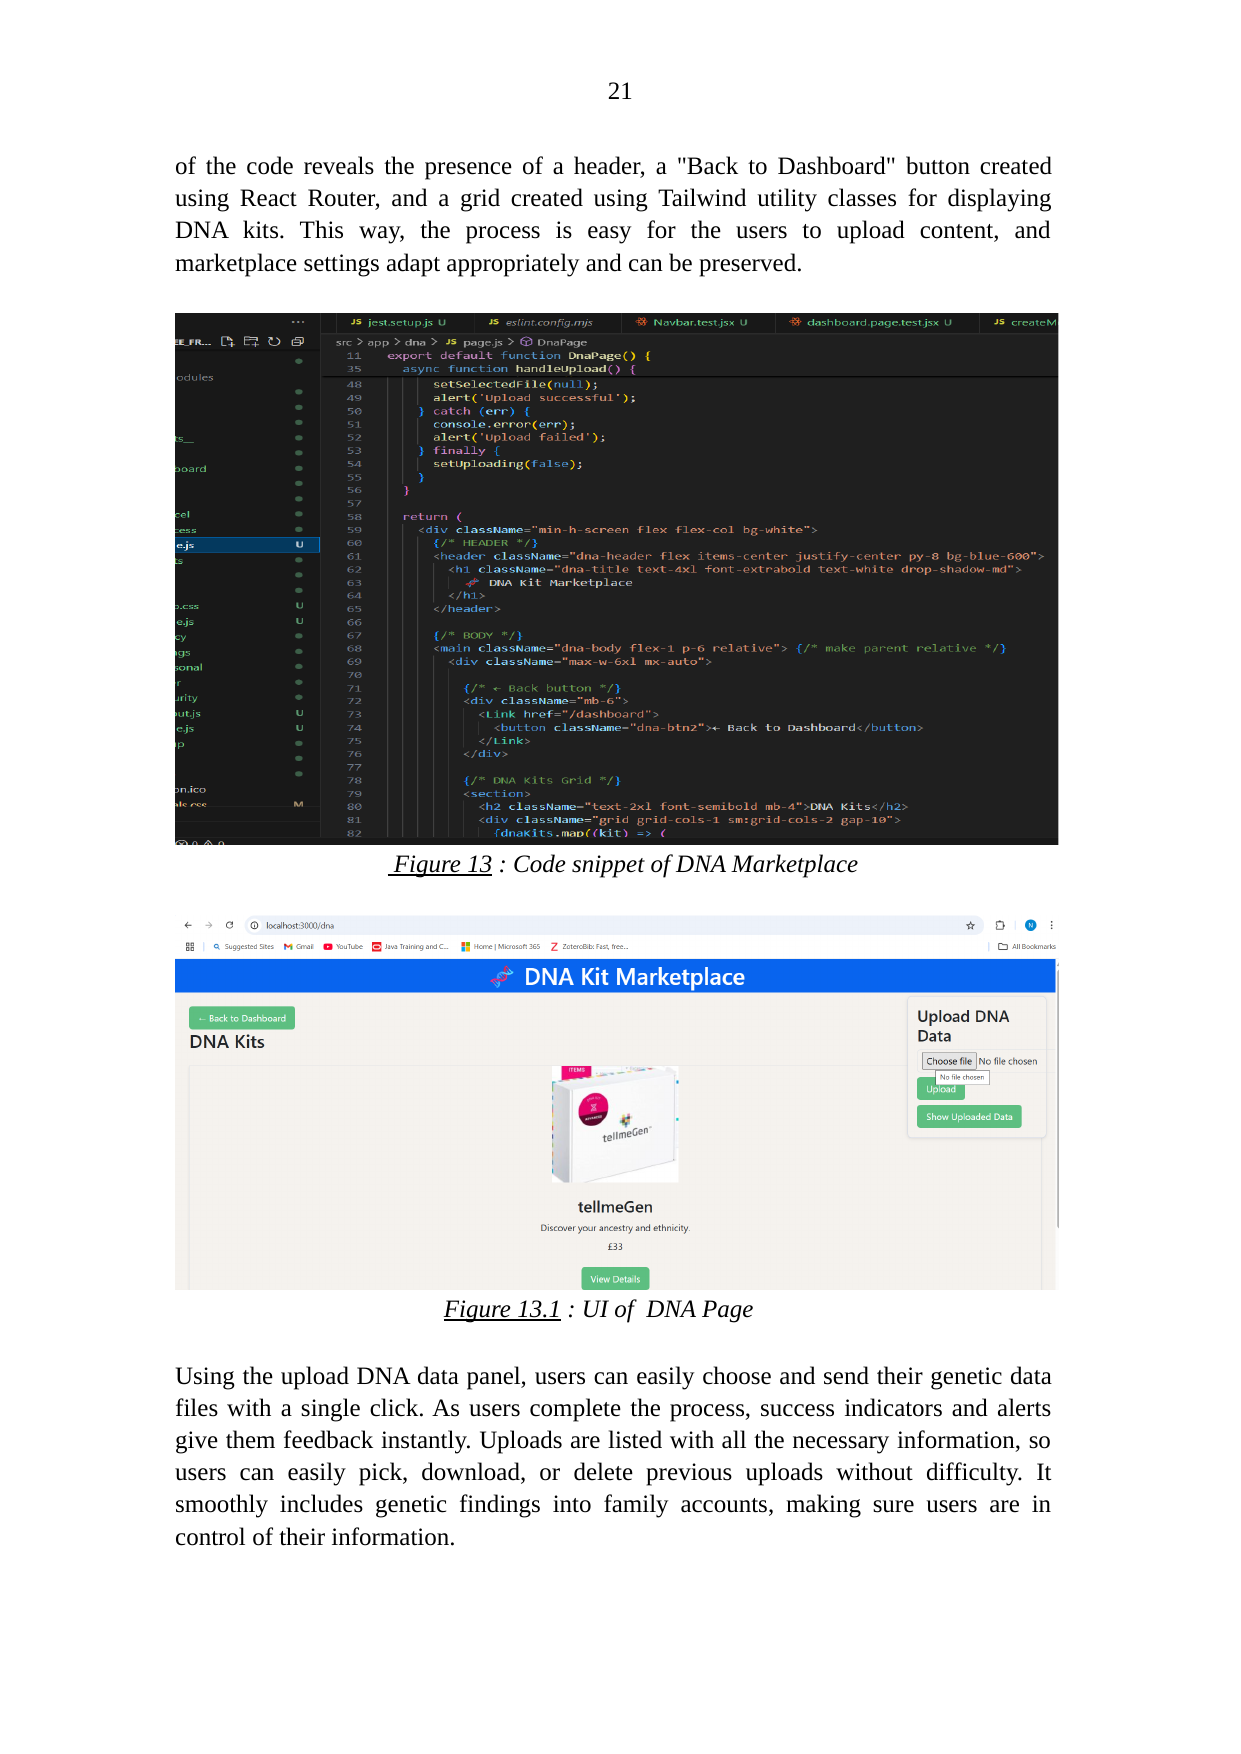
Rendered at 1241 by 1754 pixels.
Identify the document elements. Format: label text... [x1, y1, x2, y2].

text Figure 13.1 : UI of DNA Page [175, 1294, 1053, 1323]
picture [175, 915, 1059, 1290]
text Figure 13 : Code snippet of DNA Marketplace [175, 849, 1053, 878]
text Using the upload DNA data panel, users can easily choose and send their genetic data files with a single click. As users complete the process, success indicators and alerts give them feedback instantly. Uploads are listed with all the necessary information, so users can easily pick, download, or delete previous uploads without difficulty. It smoothly includes genetic findings into family accounts, making sure users are in control of their information. [175, 1361, 1053, 1550]
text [175, 151, 1053, 276]
picture [175, 313, 1059, 845]
